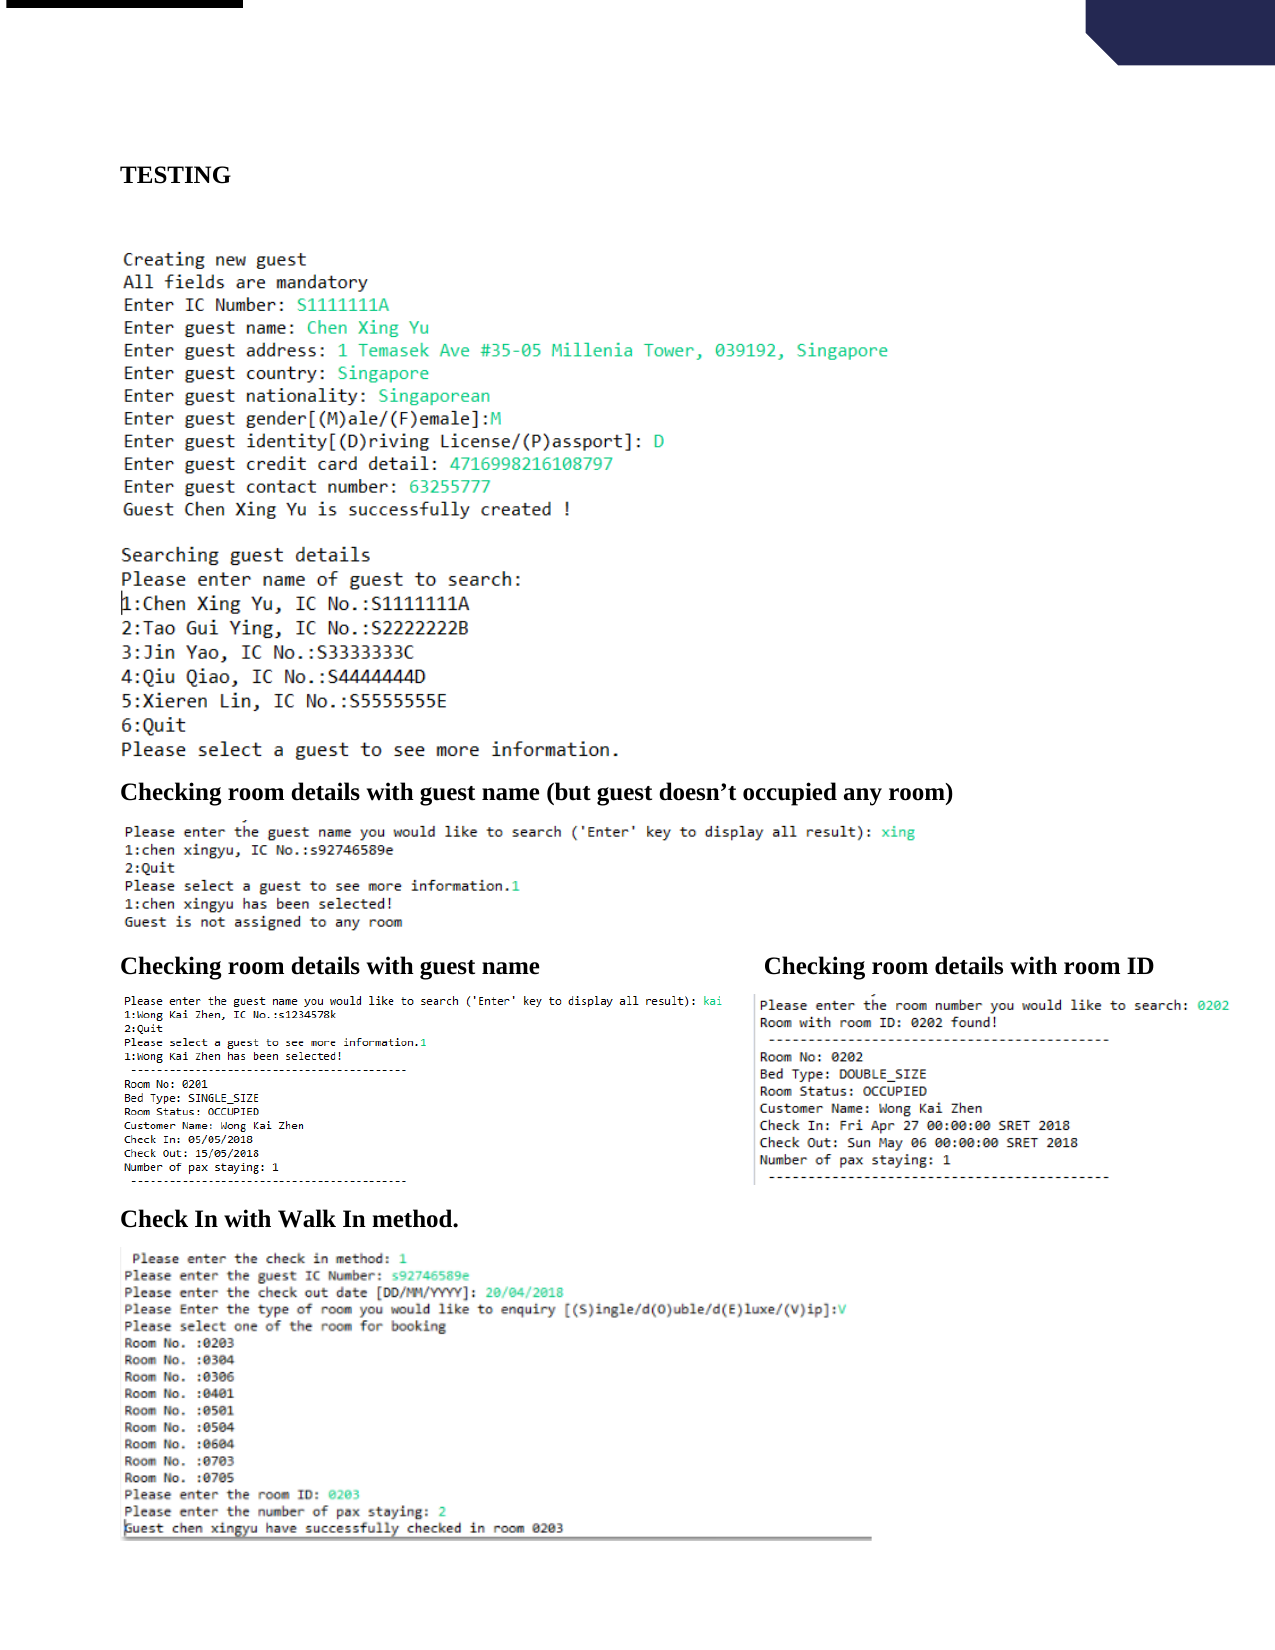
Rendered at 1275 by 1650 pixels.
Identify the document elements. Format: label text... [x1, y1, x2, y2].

text Checking room details with guest name Checking room details with room ID [120, 951, 1155, 980]
picture [120, 244, 910, 520]
subtitle TESTING [120, 160, 1155, 189]
picture [120, 820, 933, 934]
picture [120, 1247, 872, 1541]
picture [120, 994, 731, 1188]
text Check In with Walk In method. [120, 1204, 1155, 1233]
picture [120, 536, 632, 761]
picture [753, 994, 1235, 1185]
text Checking room details with guest name (but guest doesn’t occupied any room) [120, 777, 1155, 806]
